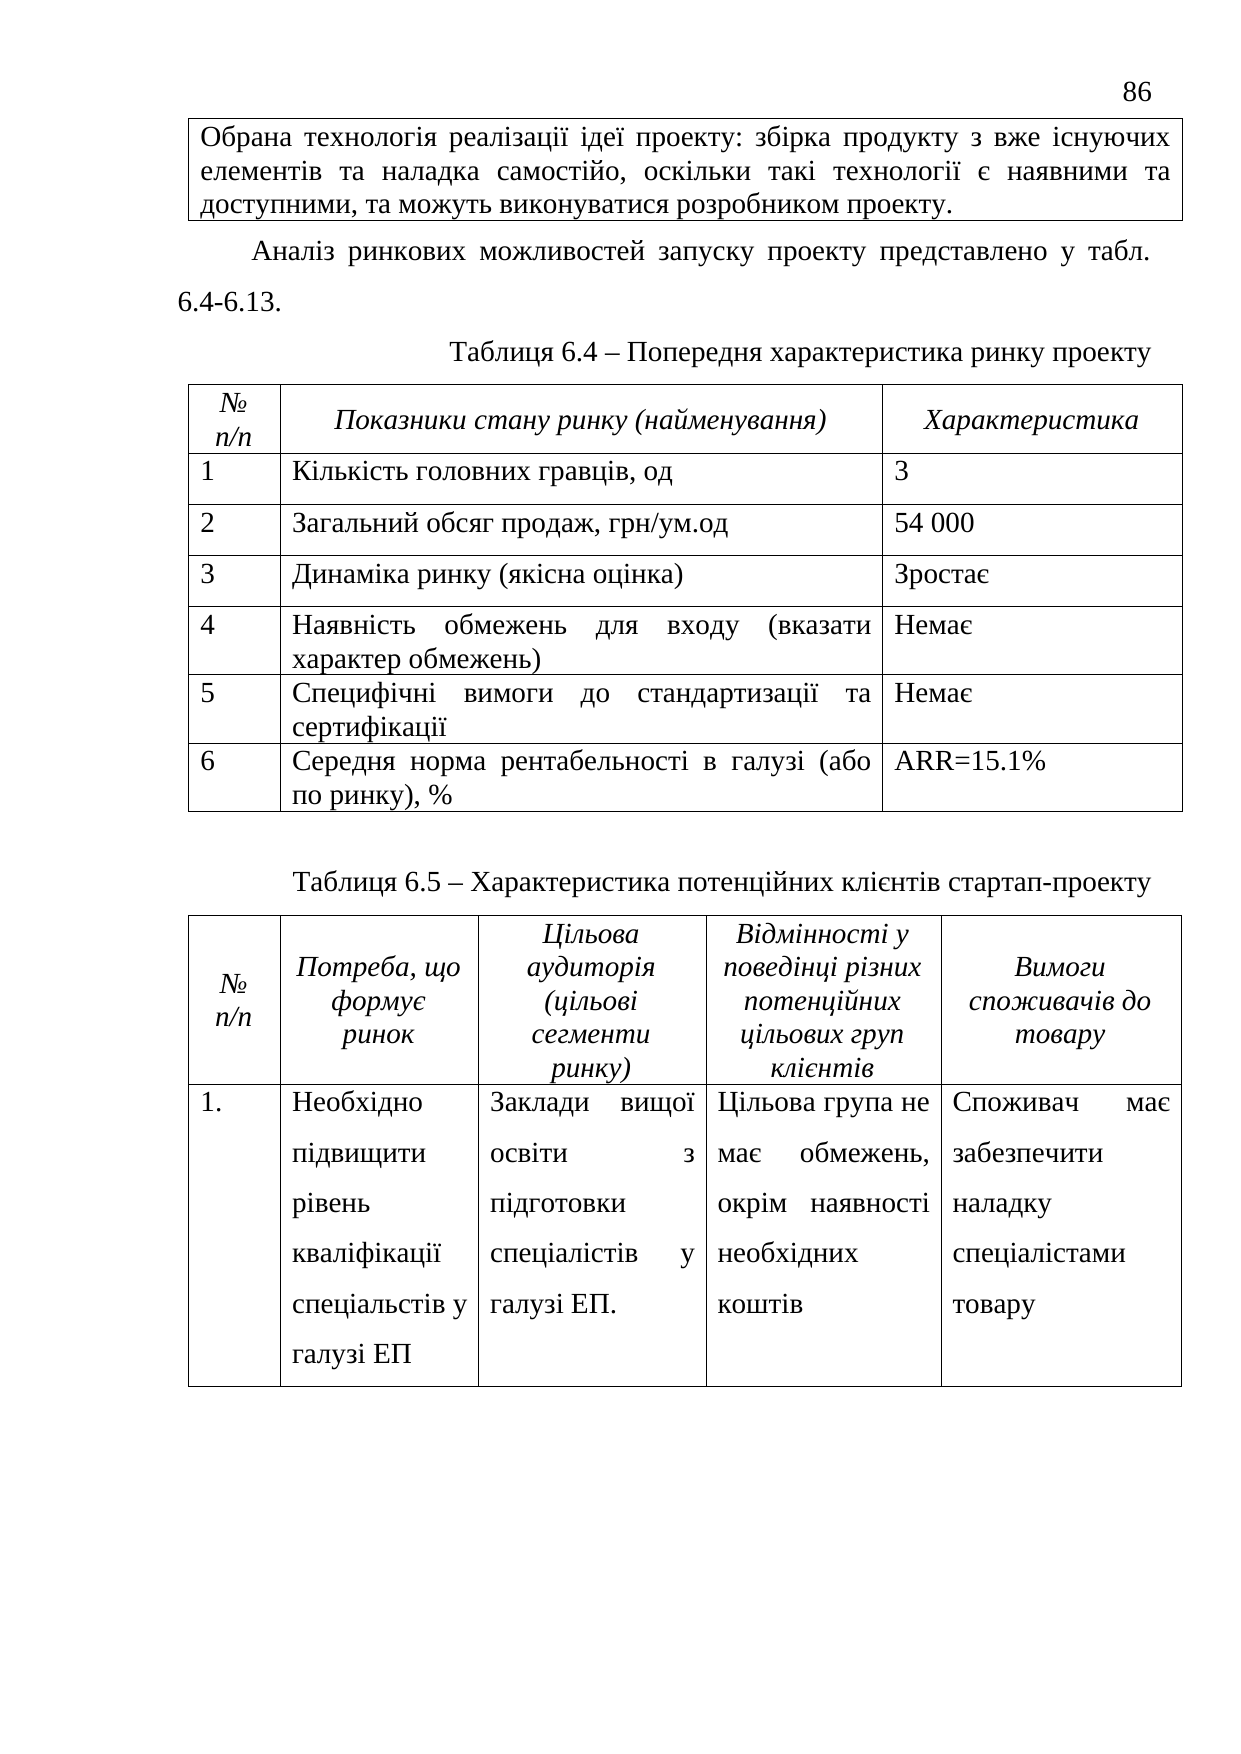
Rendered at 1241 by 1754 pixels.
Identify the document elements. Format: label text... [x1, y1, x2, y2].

table_header Вимоги споживачів до товару [942, 916, 1181, 1083]
table_cell Кількість головних гравців, од [281, 454, 882, 504]
table_cell 6 [189, 744, 280, 811]
table_header Показники стану ринку (найменування) [281, 385, 882, 452]
table_cell Немає [883, 607, 1182, 674]
table_cell 2 [189, 505, 280, 555]
table_cell Обрана технологія реалізації ідеї проекту: збірка продукту з вже існуючих елементів та наладка самостійо, оскільки такі технології є наявними та доступними, та можуть виконуватися розробником проекту. [189, 119, 1182, 220]
table_cell Заклади вищої освіти з підготовки спеціалістів у галузі ЕП. [479, 1085, 706, 1386]
text Таблиця 6.4 – Попередня характеристика ринку проекту [177, 334, 1152, 367]
table_cell Немає [883, 675, 1182, 742]
table_cell 5 [189, 675, 280, 742]
table_cell 1 [189, 454, 280, 504]
table_cell Споживач має забезпечити наладку спеціалістами товару [942, 1085, 1181, 1386]
table_cell ARR=15.1% [883, 744, 1182, 811]
table_header Характеристика [883, 385, 1182, 452]
table_cell Середня норма рентабельності в галузі (або по ринку), % [281, 744, 882, 811]
table_cell 1. [189, 1085, 280, 1386]
table_cell Необхідно підвищити рівень кваліфікації спеціальстів у галузі ЕП [281, 1085, 478, 1386]
text Аналіз ринкових можливостей запуску проекту представлено у табл. 6.4-6.13. [177, 233, 1152, 317]
table_cell 3 [189, 556, 280, 606]
table_header Потреба, що формує ринок [281, 916, 478, 1083]
table_cell Специфічні вимоги до стандартизації та сертифікації [281, 675, 882, 742]
table_cell 3 [883, 454, 1182, 504]
table_cell Цільова група не має обмежень, окрім наявності необхідних коштів [707, 1085, 941, 1386]
table_header Відмінності у поведінці різних потенційних цільових груп клієнтів [707, 916, 941, 1083]
table_cell Загальний обсяг продаж, грн/ум.од [281, 505, 882, 555]
table_cell Динаміка ринку (якісна оцінка) [281, 556, 882, 606]
table_header № п/п [189, 916, 280, 1083]
text Таблиця 6.5 – Характеристика потенційних клієнтів стартап-проекту [177, 864, 1152, 898]
table_cell 54 000 [883, 505, 1182, 555]
table_header № п/п [189, 385, 280, 452]
table_cell 4 [189, 607, 280, 674]
table_header Цільова аудиторія (цільові сегменти ринку) [479, 916, 706, 1083]
table_cell Наявність обмежень для входу (вказати характер обмежень) [281, 607, 882, 674]
table_cell Зростає [883, 556, 1182, 606]
